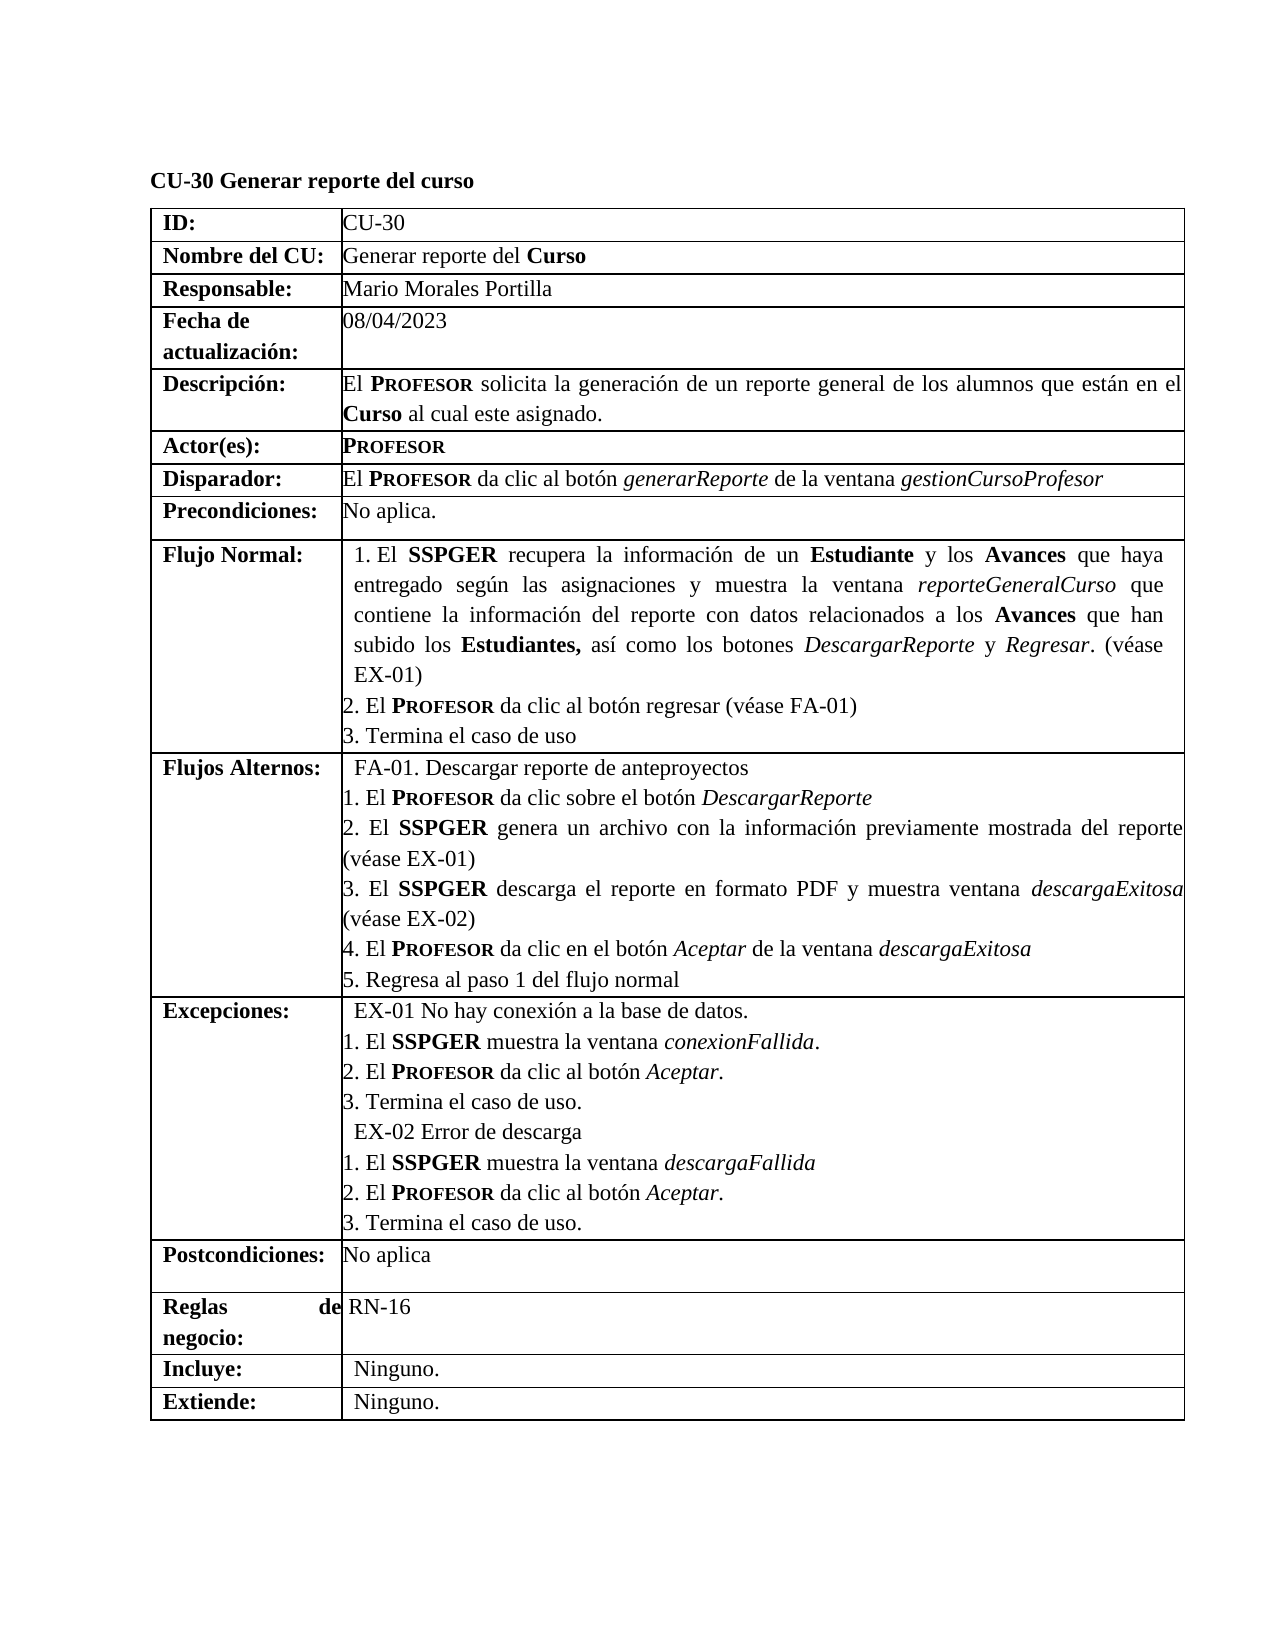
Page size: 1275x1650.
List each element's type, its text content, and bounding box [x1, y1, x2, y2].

table_cell Flujo Normal: [152, 541, 341, 752]
table_cell Generar reporte del Curso [343, 242, 1184, 273]
text CU-30 Generar reporte del curso [150, 167, 1125, 193]
table_header ID: [152, 209, 341, 241]
table_cell Extiende: [152, 1388, 341, 1419]
table_cell El Profesor da clic al botón generarReporte de la ventana gestionCursoProfesor [343, 465, 1184, 496]
table_cell No aplica [343, 1241, 1184, 1292]
table_cell Incluye: [152, 1355, 341, 1386]
table_cell FA-01. Descargar reporte de anteproyectos 1. El Profesor da clic sobre el botón DescargarReporte 2. El SSPGER genera un archivo con la información previamente mostrada del reporte (véase EX-01) 3. El SSPGER descarga el reporte en formato PDF y muestra ventana descargaExitosa (véase EX-02) 4. El Profesor da clic en el botón Aceptar de la ventana descargaExitosa 5. Regresa al paso 1 del flujo normal [343, 754, 1184, 996]
table_cell Descripción: [152, 370, 341, 430]
table_cell El Profesor solicita la generación de un reporte general de los alumnos que están en el Curso al cual este asignado. [343, 370, 1184, 430]
table_cell Flujos Alternos: [152, 754, 341, 996]
table_cell Ninguno. [343, 1355, 1184, 1386]
table_cell Postcondiciones: [152, 1241, 341, 1292]
table_cell RN-16 [343, 1293, 1184, 1354]
table_cell No aplica. [343, 497, 1184, 539]
table_cell Excepciones: [152, 998, 341, 1239]
table_cell Nombre del CU: [152, 242, 341, 273]
table_cell Reglas de negocio: [152, 1293, 341, 1354]
table_cell EX-01 No hay conexión a la base de datos. 1. El SSPGER muestra la ventana conexionFallida. 2. El Profesor da clic al botón Aceptar. 3. Termina el caso de uso. EX-02 Error de descarga 1. El SSPGER muestra la ventana descargaFallida 2. El Profesor da clic al botón Aceptar. 3. Termina el caso de uso. [343, 998, 1184, 1239]
table_cell Ninguno. [343, 1388, 1184, 1419]
table_cell Mario Morales Portilla [343, 275, 1184, 306]
table_cell Fecha de actualización: [152, 308, 341, 368]
table_cell Responsable: [152, 275, 341, 306]
table_cell Disparador: [152, 465, 341, 496]
table_cell Actor(es): [152, 432, 341, 463]
table_header CU-30 [343, 209, 1184, 241]
table_cell 08/04/2023 [343, 308, 1184, 368]
table_cell Precondiciones: [152, 497, 341, 539]
table_cell Profesor [343, 432, 1184, 463]
table_cell El SSPGER recupera la información de un Estudiante y los Avances que haya entregado según las asignaciones y muestra la ventana reporteGeneralCurso que contiene la información del reporte con datos relacionados a los Avances que han subido los Estudiantes, así como los botones DescargarReporte y Regresar. (véase EX-01) El Profesor da clic al botón regresar (véase FA-01) Termina el caso de uso [343, 541, 1184, 752]
